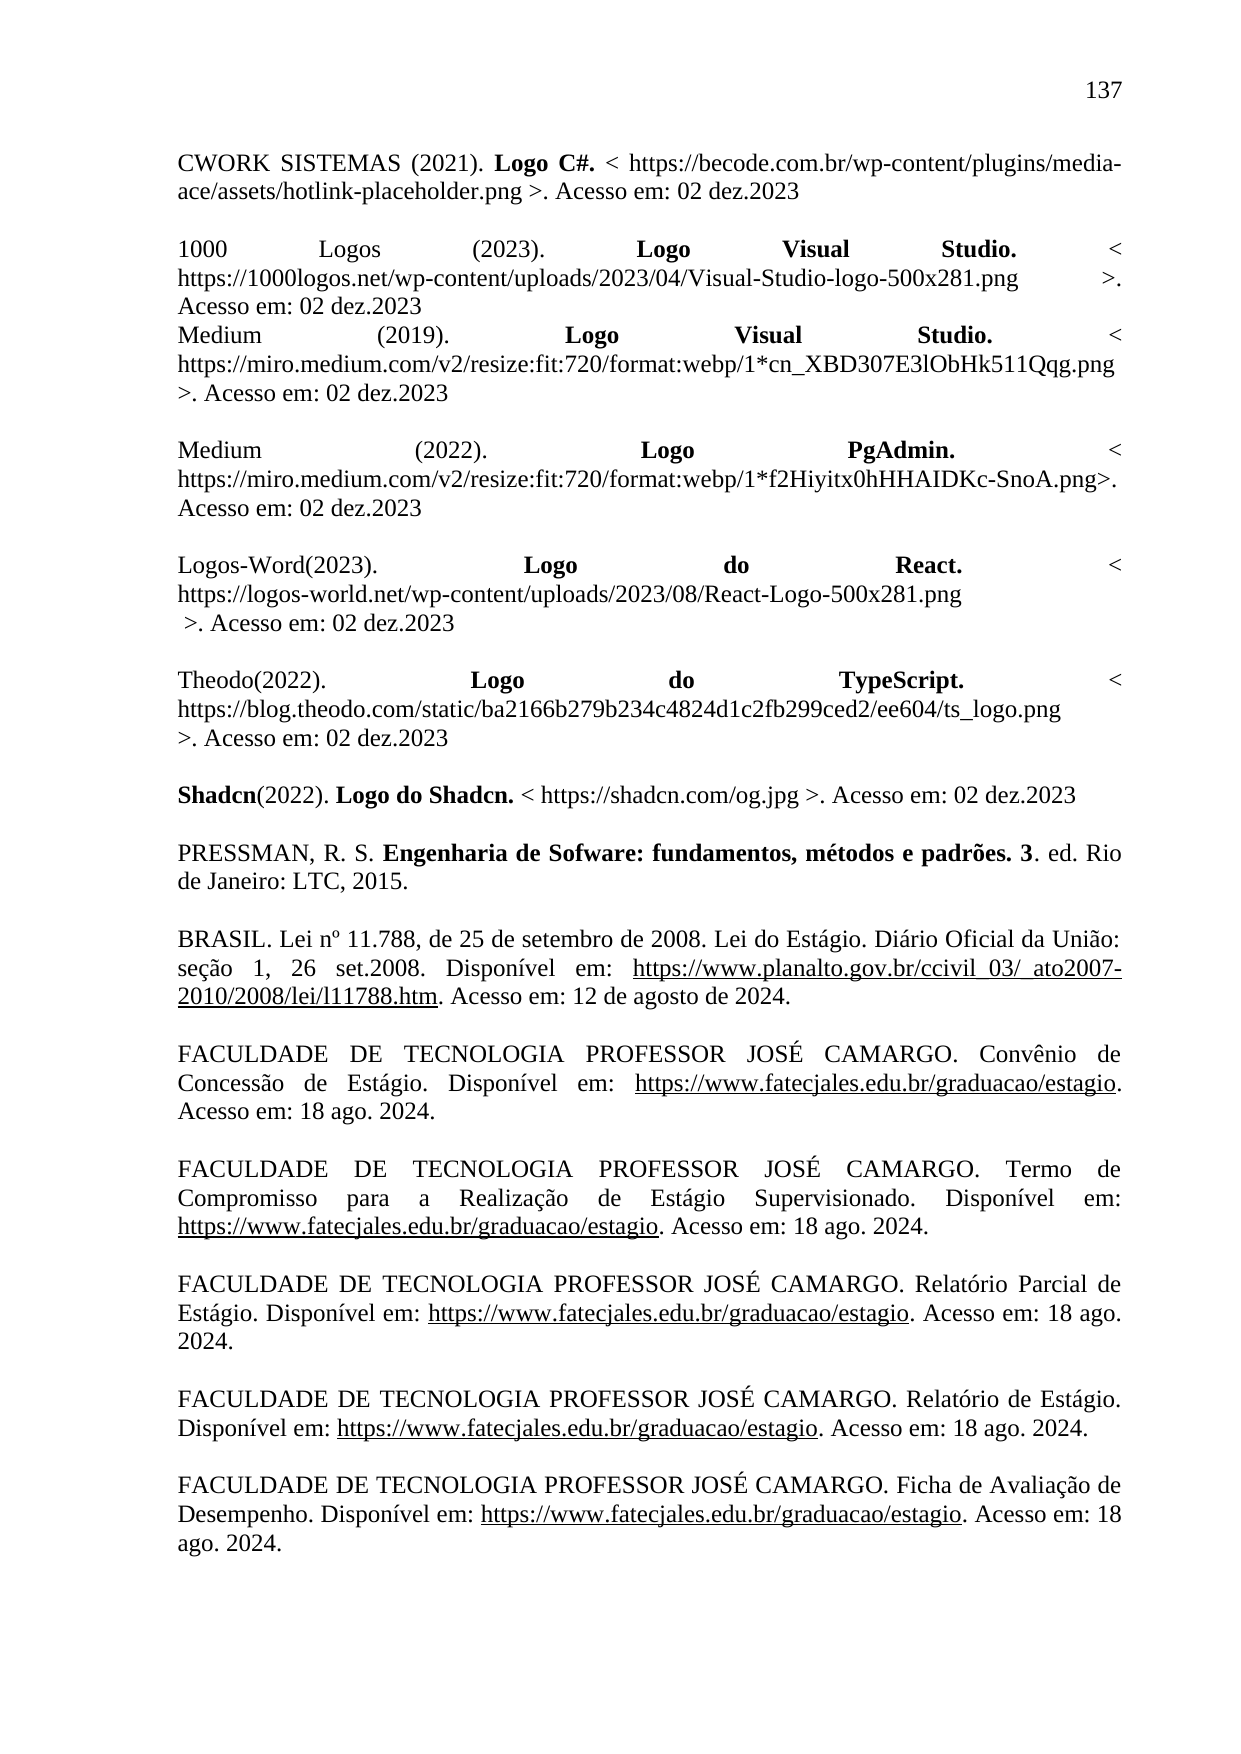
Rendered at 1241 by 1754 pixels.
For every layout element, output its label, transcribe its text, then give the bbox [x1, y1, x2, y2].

text >. Acesso em: 02 dez.2023 [177, 608, 1122, 636]
text 1000 Logos (2023). Logo Visual Studio. < https://1000logos.net/wp-content/uploads/2023/04/Visual-Studio-logo-500x281.png >. Acesso em: 02 dez.2023 [177, 234, 1122, 320]
text Medium (2022). Logo PgAdmin. < https://miro.medium.com/v2/resize:fit:720/format:webp/1*f2Hiyitx0hHHAIDKc-SnoA.png>. Acesso em: 02 dez.2023 [177, 435, 1122, 521]
text FACULDADE DE TECNOLOGIA PROFESSOR JOSÉ CAMARGO. Relatório Parcial de Estágio. Disponível em: https://www.fatecjales.edu.br/graduacao/estagio. Acesso em: 18 ago. 2024. [177, 1269, 1122, 1355]
text FACULDADE DE TECNOLOGIA PROFESSOR JOSÉ CAMARGO. Termo de Compromisso para a Realização de Estágio Supervisionado. Disponível em: https://www.fatecjales.edu.br/graduacao/estagio. Acesso em: 18 ago. 2024. [177, 1154, 1122, 1240]
text CWORK SISTEMAS (2021). Logo C#. < https://becode.com.br/wp-content/plugins/media-ace/assets/hotlink-placeholder.png >. Acesso em: 02 dez.2023 [177, 148, 1122, 205]
text Theodo(2022). Logo do TypeScript. < https://blog.theodo.com/static/ba2166b279b234c4824d1c2fb299ced2/ee604/ts_logo.png [177, 665, 1122, 723]
text BRASIL. Lei nº 11.788, de 25 de setembro de 2008. Lei do Estágio. Diário Oficial da União: seção 1, 26 set.2008. Disponível em: https://www.planalto.gov.br/ccivil_03/_ato2007-2010/2008/lei/l11788.htm. Acesso em: 12 de agosto de 2024. [177, 924, 1122, 1010]
text Shadcn(2022). Logo do Shadcn. < https://shadcn.com/og.jpg >. Acesso em: 02 dez.2023 [177, 780, 1122, 809]
text Logos-Word(2023). Logo do React. < https://logos-world.net/wp-content/uploads/2023/08/React-Logo-500x281.png [177, 550, 1122, 608]
text Medium (2019). Logo Visual Studio. < https://miro.medium.com/v2/resize:fit:720/format:webp/1*cn_XBD307E3lObHk511Qqg.png >. Acesso em: 02 dez.2023 [177, 320, 1122, 406]
text FACULDADE DE TECNOLOGIA PROFESSOR JOSÉ CAMARGO. Convênio de Concessão de Estágio. Disponível em: https://www.fatecjales.edu.br/graduacao/estagio. Acesso em: 18 ago. 2024. [177, 1039, 1122, 1125]
text FACULDADE DE TECNOLOGIA PROFESSOR JOSÉ CAMARGO. Relatório de Estágio. Disponível em: https://www.fatecjales.edu.br/graduacao/estagio. Acesso em: 18 ago. 2024. [177, 1384, 1122, 1441]
text PRESSMAN, R. S. Engenharia de Sofware: fundamentos, métodos e padrões. 3. ed. Rio de Janeiro: LTC, 2015. [177, 838, 1122, 895]
text >. Acesso em: 02 dez.2023 [177, 723, 1122, 751]
text FACULDADE DE TECNOLOGIA PROFESSOR JOSÉ CAMARGO. Ficha de Avaliação de Desempenho. Disponível em: https://www.fatecjales.edu.br/graduacao/estagio. Acesso em: 18 ago. 2024. [177, 1470, 1122, 1556]
